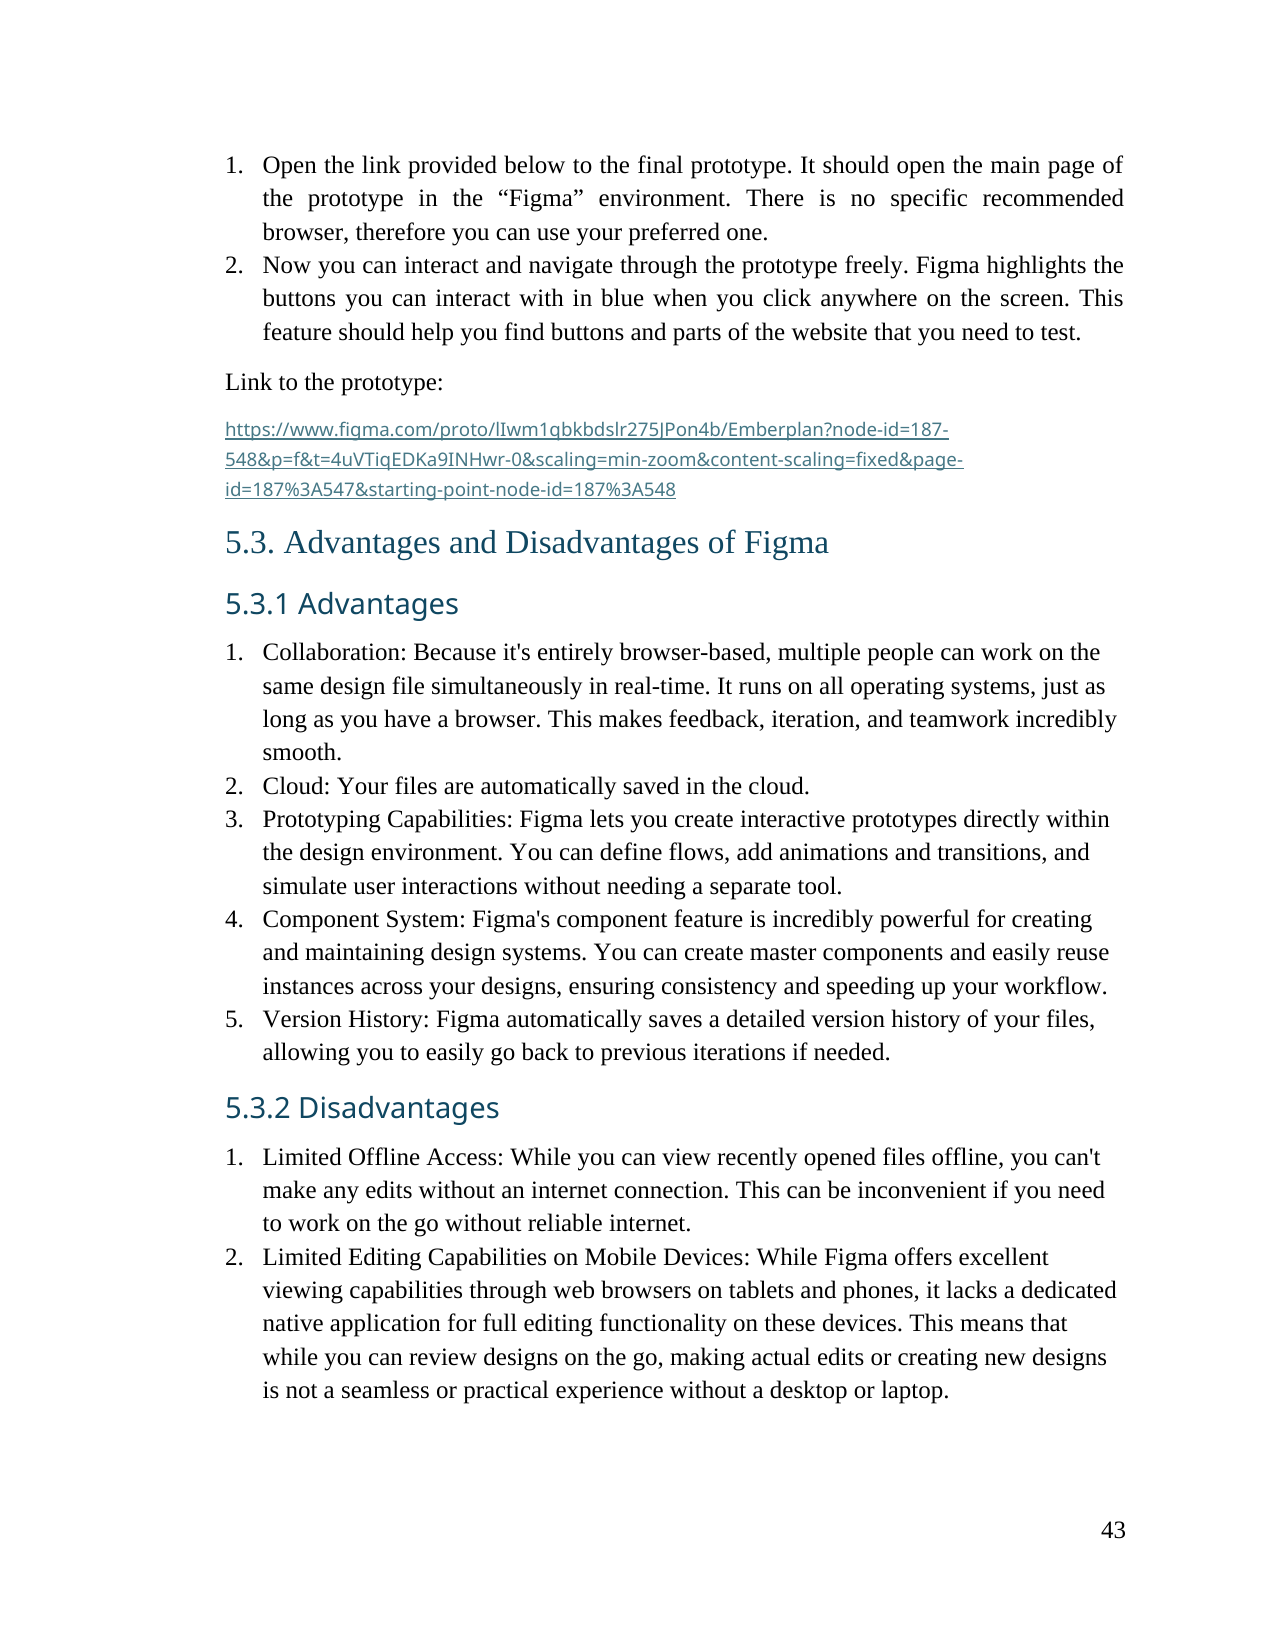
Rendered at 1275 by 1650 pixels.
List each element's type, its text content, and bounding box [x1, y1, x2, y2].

list Now you can interact and navigate through the prototype freely. Figma highlights the buttons you can interact with in blue when you click anywhere on the screen. This feature should help you find buttons and parts of the website that you need to test. [225, 250, 1125, 345]
list Collaboration: Because it's entirely browser-based, multiple people can work on the same design file simultaneously in real-time. It runs on all operating systems, just as long as you have a browser. This makes feedback, iteration, and teamwork incredibly smooth. [225, 637, 1125, 766]
text Link to the prototype: [225, 367, 1125, 395]
subtitle 5.3. Advantages and Disadvantages of Figma [225, 522, 1125, 560]
list Component System: Figma's component feature is incredibly powerful for creating and maintaining design systems. You can create master components and easily reuse instances across your designs, ensuring consistency and speeding up your workflow. [225, 904, 1125, 999]
list Limited Editing Capabilities on Mobile Devices: While Figma offers excellent viewing capabilities through web browsers on tablets and phones, it lacks a dedicated native application for full editing functionality on these devices. This means that while you can review designs on the go, making actual edits or creating new designs is not a seamless or practical experience without a desktop or laptop. [225, 1242, 1125, 1404]
subtitle 5.3.2 Disadvantages [225, 1087, 1125, 1127]
list Version History: Figma automatically saves a detailed version history of your files, allowing you to easily go back to previous iterations if needed. [225, 1004, 1125, 1066]
list Limited Offline Access: While you can view recently opened files offline, you can't make any edits without an internet connection. This can be inconvenient if you need to work on the go without reliable internet. [225, 1142, 1125, 1237]
subtitle 5.3.1 Advantages [225, 583, 1125, 623]
list Prototyping Capabilities: Figma lets you create interactive prototypes directly within the design environment. You can define flows, add animations and transitions, and simulate user interactions without needing a separate tool. [225, 804, 1125, 899]
text https://www.figma.com/proto/lIwm1qbkbdslr275JPon4b/Emberplan?node-id=187-548&p=f&t=4uVTiqEDKa9INHwr-0&scaling=min-zoom&content-scaling=fixed&page-id=187%3A547&starting-point-node-id=187%3A548 [225, 417, 1125, 501]
list Open the link provided below to the final prototype. It should open the main page of the prototype in the “Figma” environment. There is no specific recommended browser, therefore you can use your preferred one. [225, 150, 1125, 245]
list Cloud: Your files are automatically saved in the cloud. [225, 771, 1125, 799]
